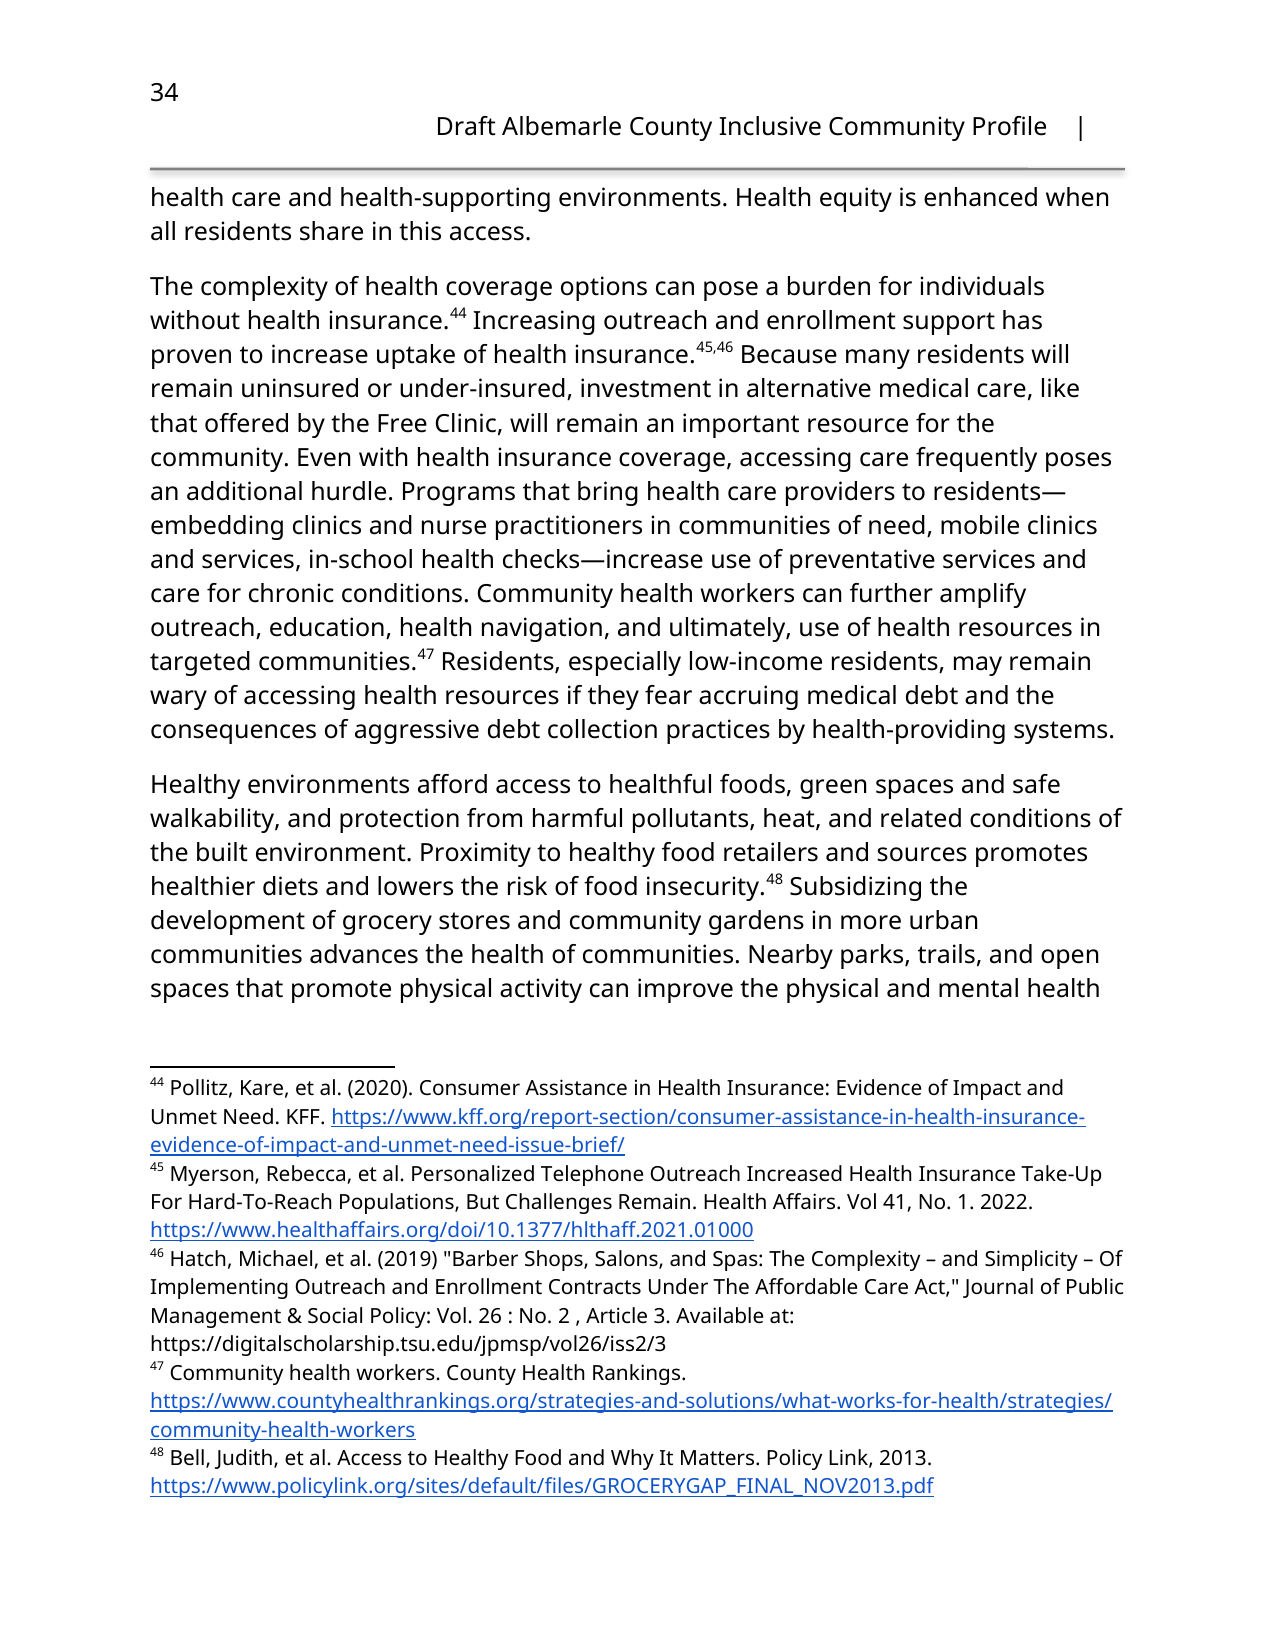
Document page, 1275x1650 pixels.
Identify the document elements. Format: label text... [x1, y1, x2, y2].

text The complexity of health coverage options can pose a burden for individuals without health insurance. Increasing outreach and enrollment support has proven to increase uptake of health insurance., Because many residents will remain uninsured or under-insured, investment in alternative medical care, like that offered by the Free Clinic, will remain an important resource for the community. Even with health insurance coverage, accessing care frequently poses an additional hurdle. Programs that bring health care providers to residents—embedding clinics and nurse practitioners in communities of need, mobile clinics and services, in-school health checks—increase use of preventative services and care for chronic conditions. Community health workers can further amplify outreach, education, health navigation, and ultimately, use of health resources in targeted communities. Residents, especially low-income residents, may remain wary of accessing health resources if they fear accruing medical debt and the consequences of aggressive debt collection practices by health-providing systems. [150, 269, 1125, 746]
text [150, 180, 1125, 248]
text Healthy environments afford access to healthful foods, green spaces and safe walkability, and protection from harmful pollutants, heat, and related conditions of the built environment. Proximity to healthy food retailers and sources promotes healthier diets and lowers the risk of food insecurity. Subsidizing the development of grocery stores and community gardens in more urban communities advances the health of communities. Nearby parks, trails, and open spaces that promote physical activity can improve the physical and mental health of residents, especially among urban and suburban residents. In addition to supporting physical activity, green spaces and green infrastructure play a role in reducing environmental hazards like heat in urban areas. [150, 767, 1125, 1005]
